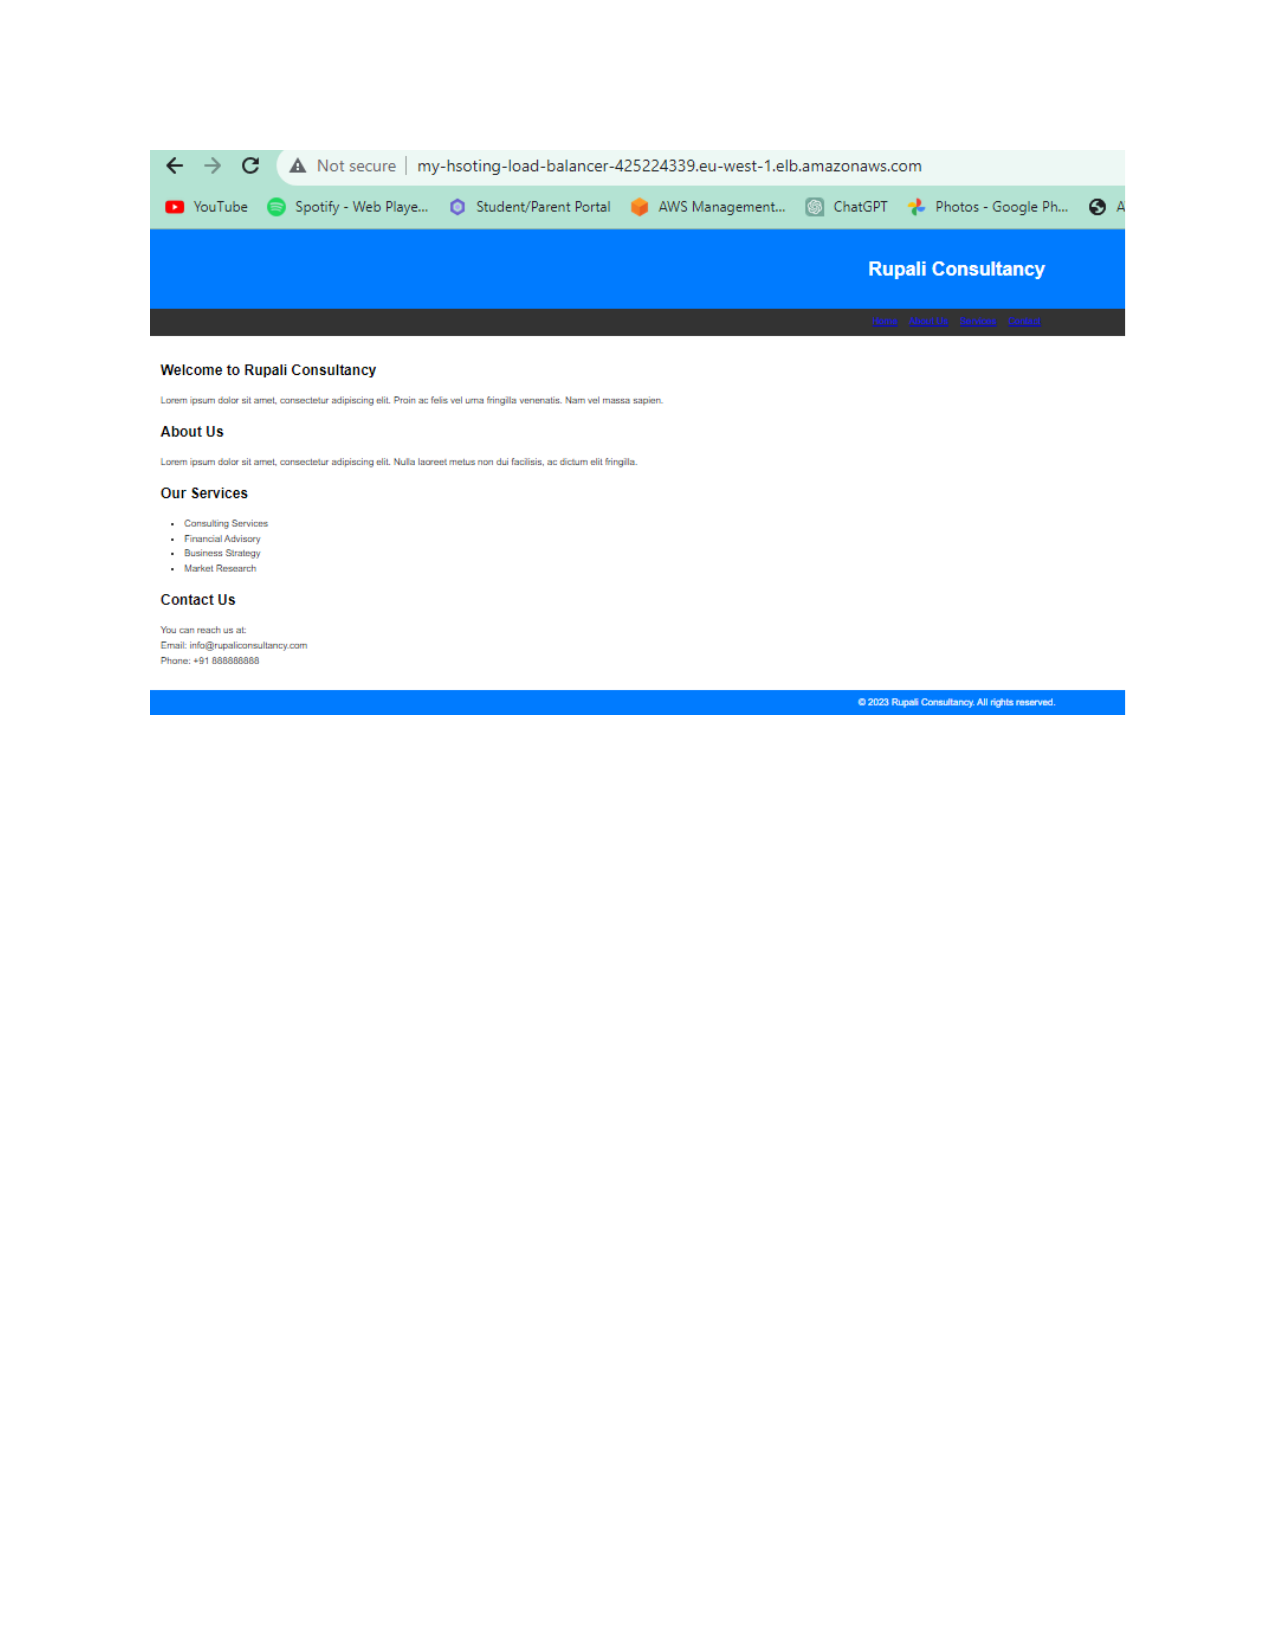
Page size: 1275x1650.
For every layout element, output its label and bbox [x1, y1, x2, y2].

picture [150, 150, 1125, 715]
